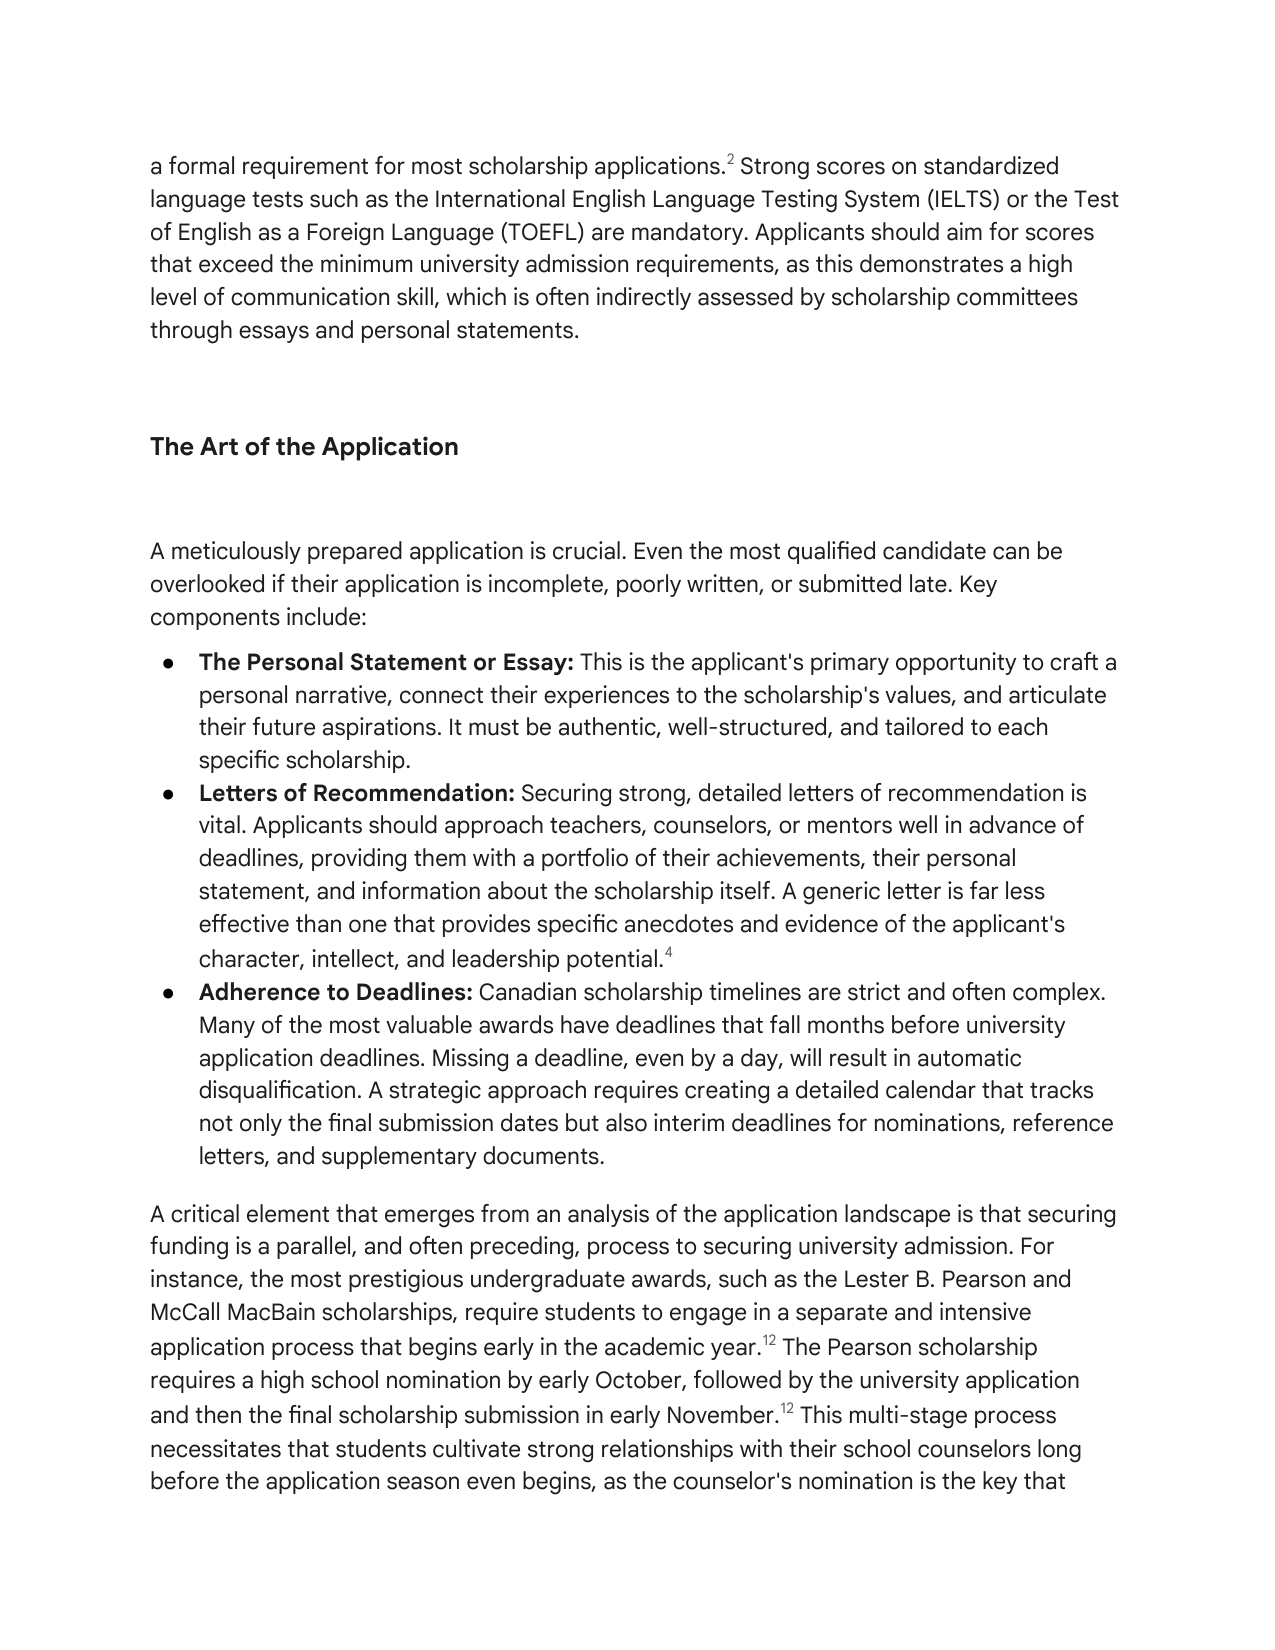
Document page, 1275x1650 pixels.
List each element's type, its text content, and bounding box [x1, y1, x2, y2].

list Adherence to Deadlines: Canadian scholarship timelines are strict and often complex. Many of the most valuable awards have deadlines that fall months before university application deadlines. Missing a deadline, even by a day, will result in automatic disqualification. A strategic approach requires creating a detailed calendar that tracks not only the final submission dates but also interim deadlines for nominations, reference letters, and supplementary documents. [161, 979, 1125, 1171]
subtitle The Art of the Application [150, 432, 1125, 463]
list Letters of Recommendation: Securing strong, detailed letters of recommendation is vital. Applicants should approach teachers, counselors, or mentors well in advance of deadlines, providing them with a portfolio of their achievements, their personal statement, and information about the scholarship itself. A generic letter is far less effective than one that provides specific anecdotes and evidence of the applicant's character, intellect, and leadership potential.4 [161, 779, 1125, 974]
text A meticulously prepared application is crucial. Even the most qualified candidate can be overlooked if their application is incomplete, poorly written, or submitted late. Key components include: [150, 537, 1125, 632]
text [150, 150, 1125, 345]
list The Personal Statement or Essay: This is the applicant's primary opportunity to craft a personal narrative, connect their experiences to the scholarship's values, and articulate their future aspirations. It must be authentic, well-structured, and tailored to each specific scholarship. [161, 648, 1125, 775]
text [150, 1200, 1125, 1496]
